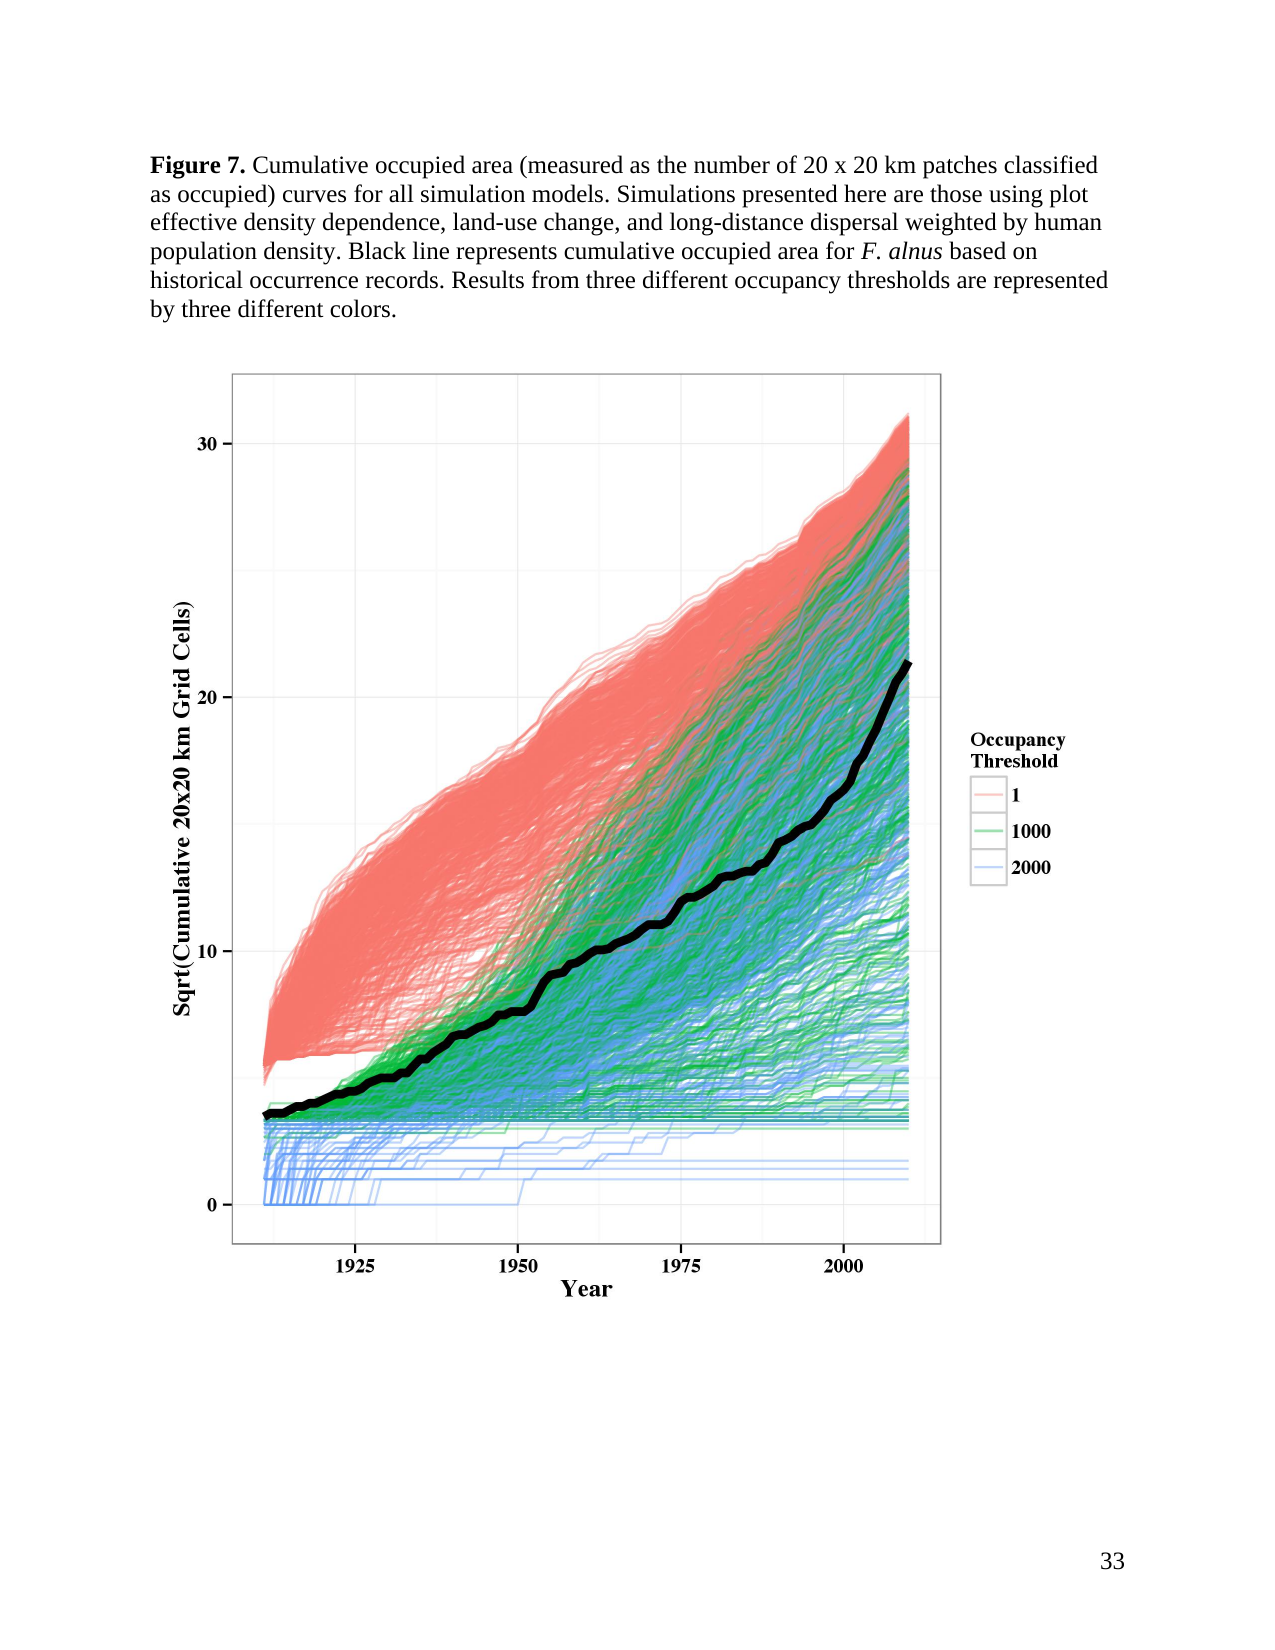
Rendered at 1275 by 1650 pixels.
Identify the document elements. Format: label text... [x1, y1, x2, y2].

picture [150, 343, 1125, 1319]
text Figure 7. Cumulative occupied area (measured as the number of 20 x 20 km patches classified as occupied) curves for all simulation models. Simulations presented here are those using plot effective density dependence, land-use change, and long-distance dispersal weighted by human population density. Black line represents cumulative occupied area for F. alnus based on historical occurrence records. Results from three different occupancy thresholds are represented by three different colors. [150, 150, 1125, 322]
